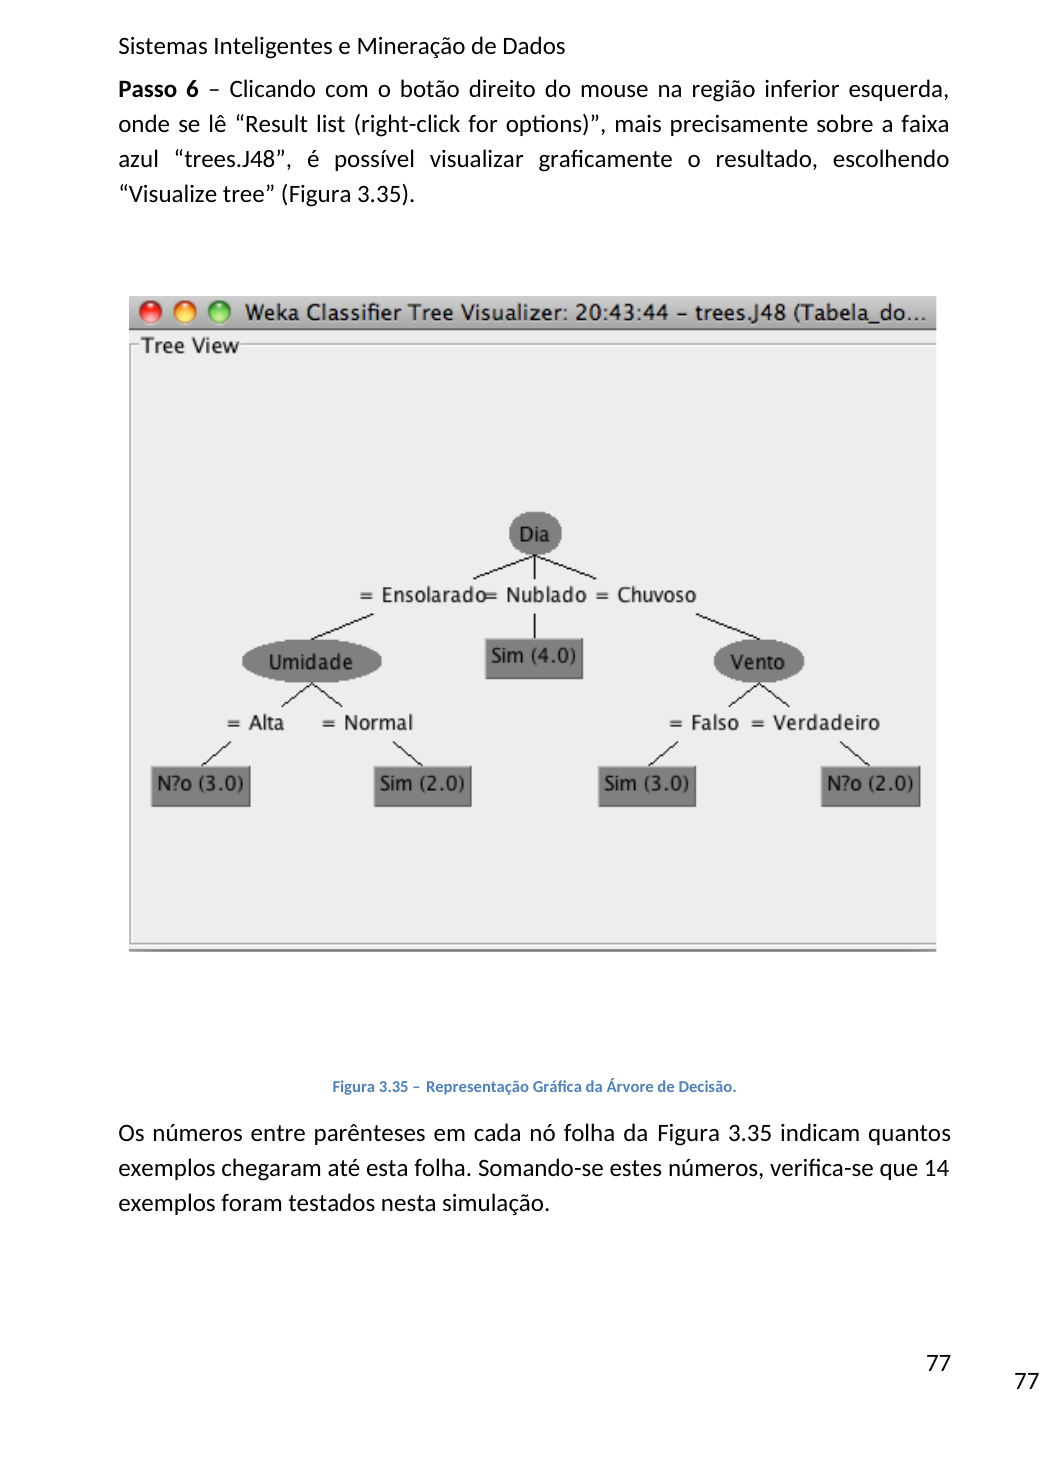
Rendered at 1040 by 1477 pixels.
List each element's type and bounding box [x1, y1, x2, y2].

picture [128, 296, 937, 950]
